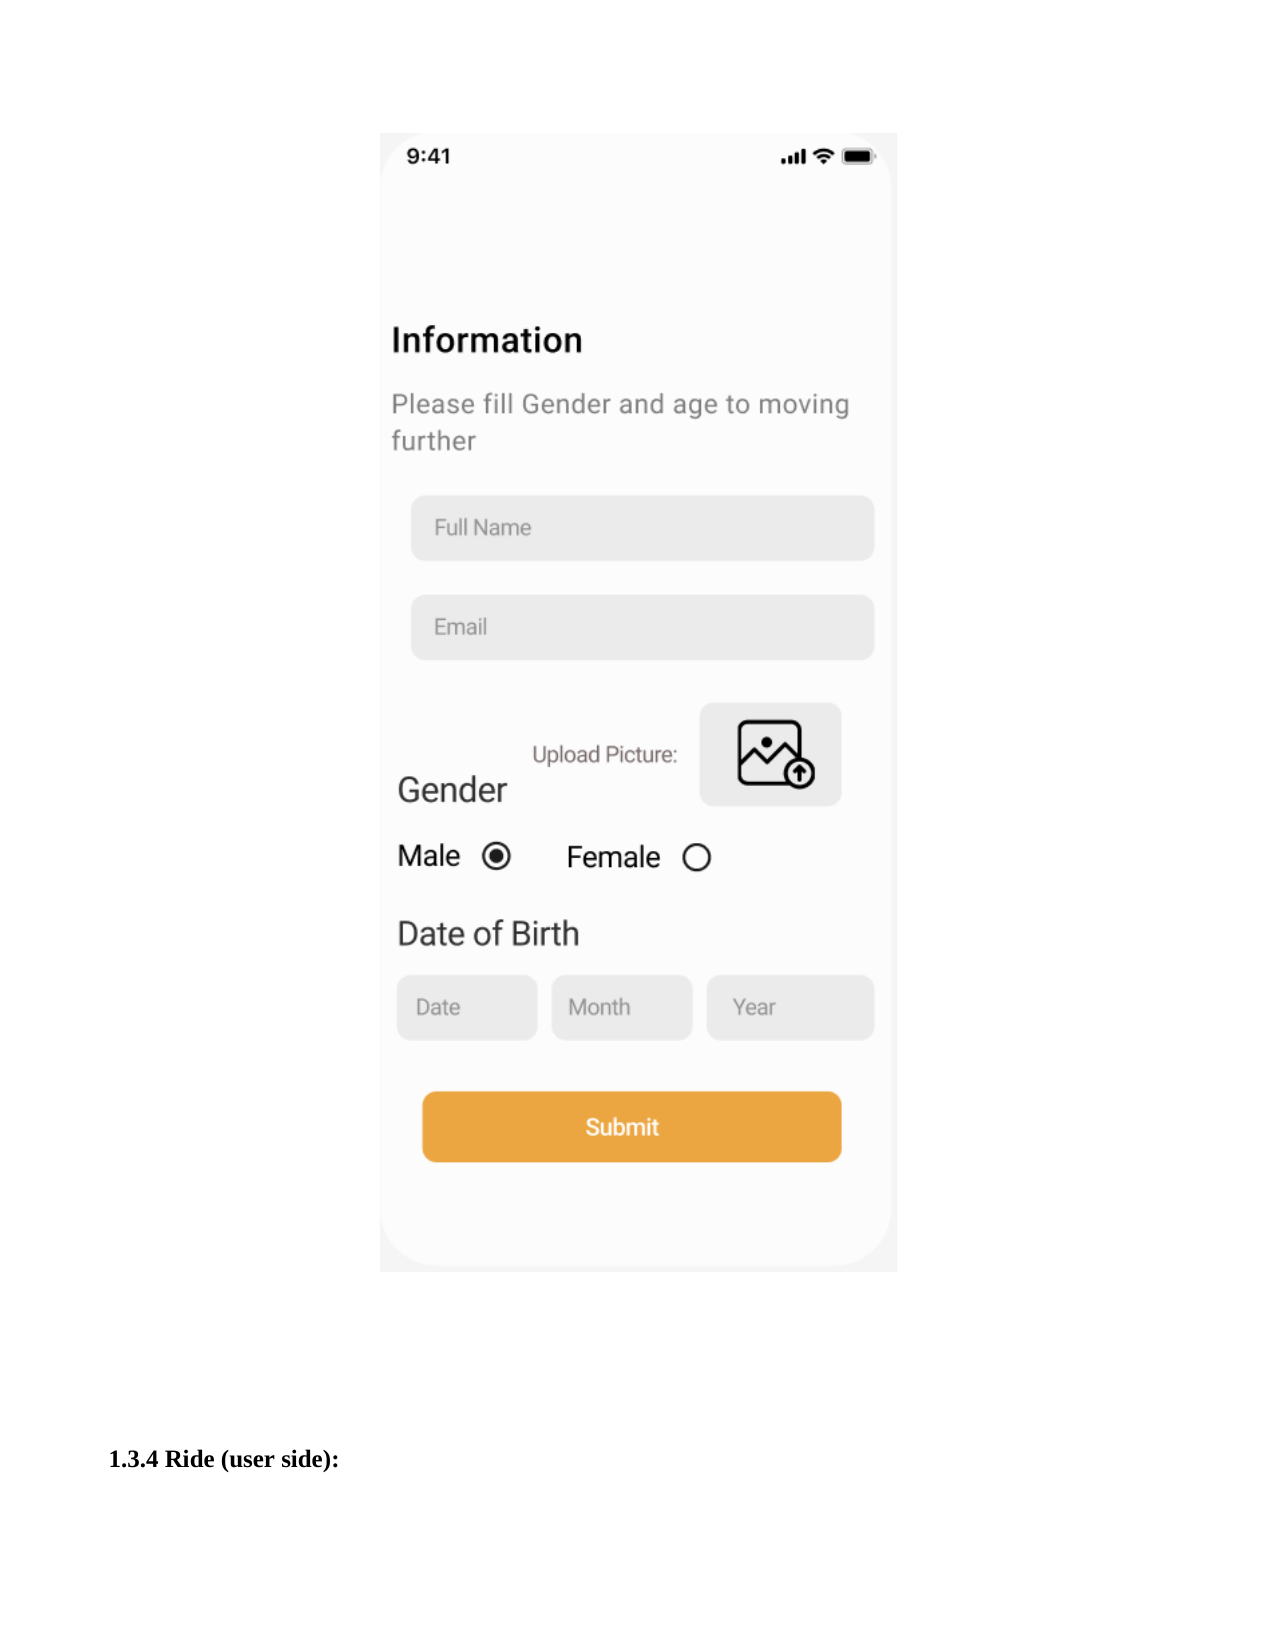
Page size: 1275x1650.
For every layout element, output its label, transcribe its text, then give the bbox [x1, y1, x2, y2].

picture [379, 133, 898, 1272]
text 1.3.4 Ride (user side): [108, 1444, 1169, 1473]
